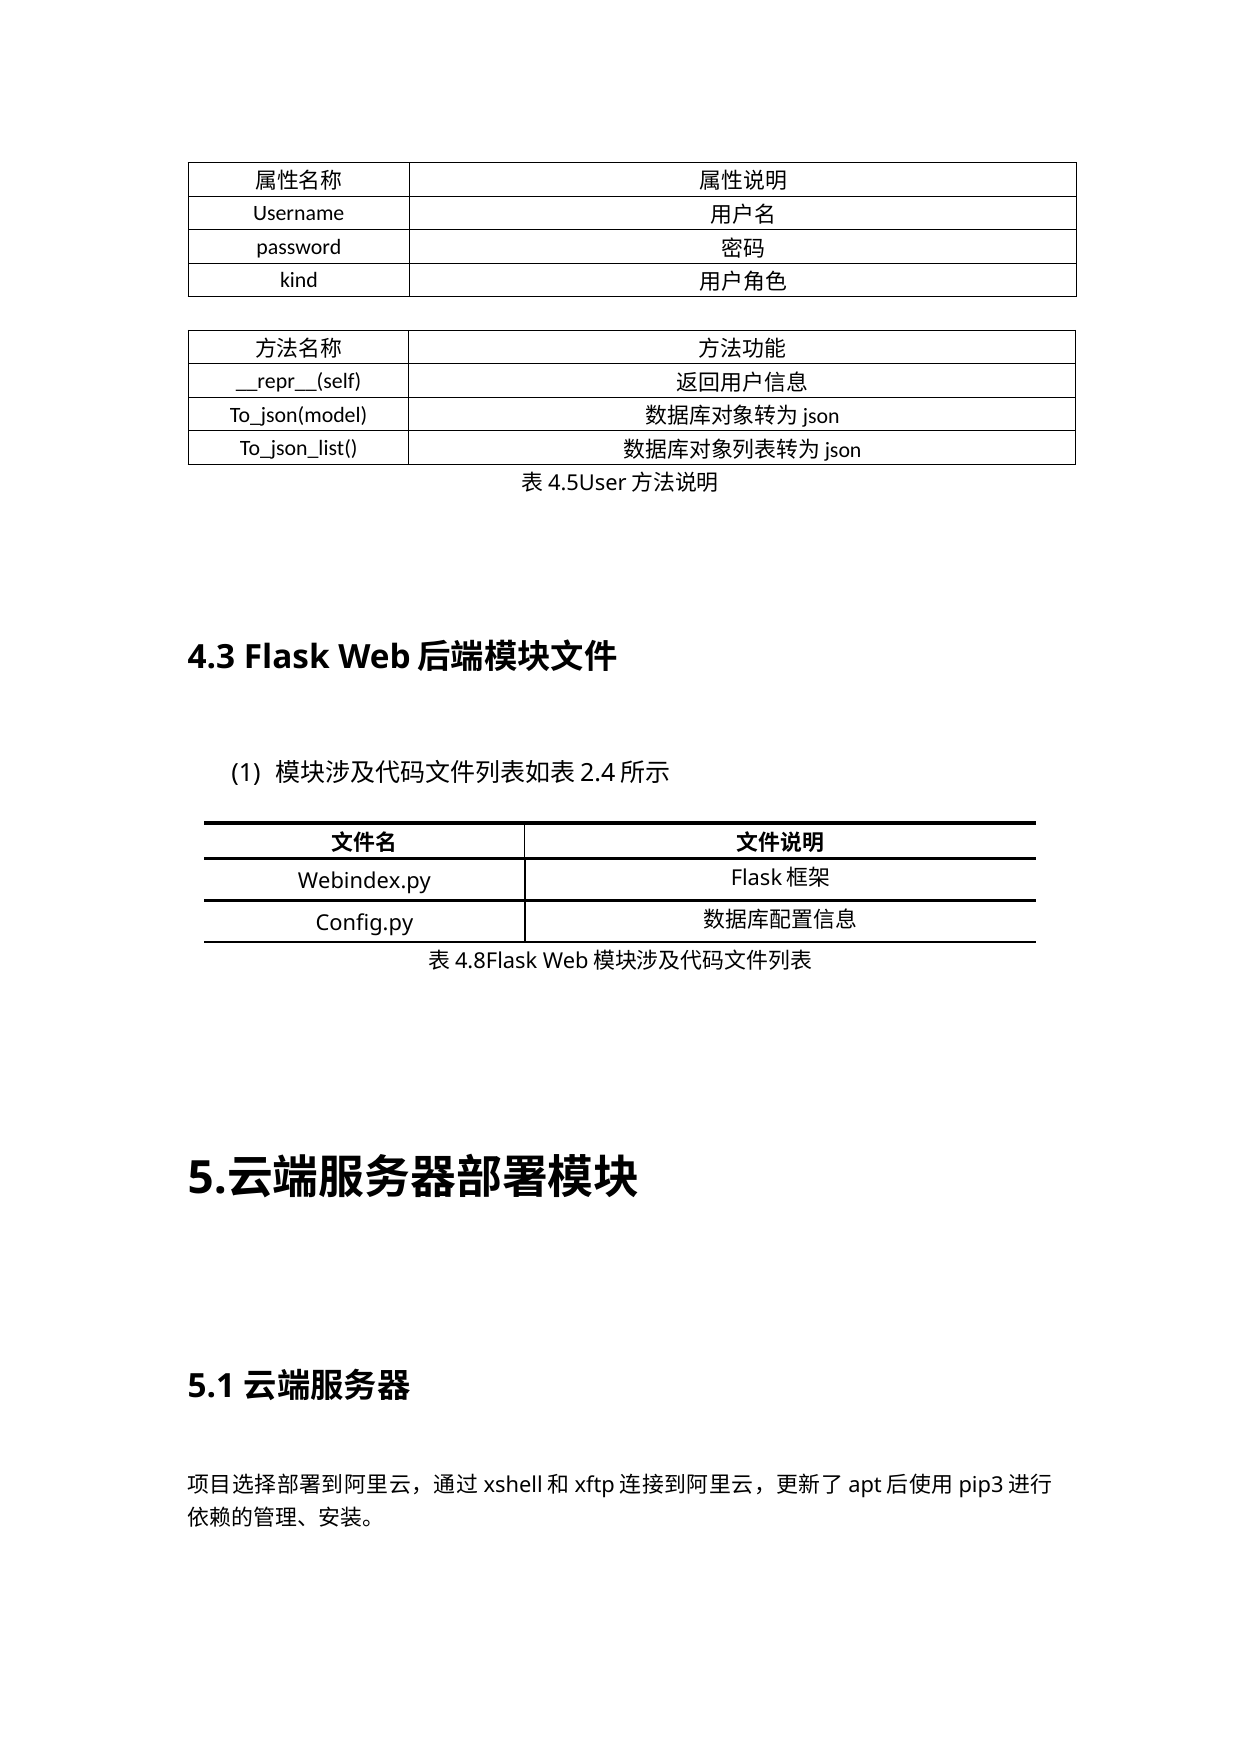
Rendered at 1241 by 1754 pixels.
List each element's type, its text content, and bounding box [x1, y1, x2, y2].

table_cell __repr__(self) [189, 364, 408, 397]
text 项目选择部署到阿里云，通过xshell和xftp连接到阿里云，更新了apt后使用pip3进行依赖的管理、安装。 [187, 1467, 1053, 1532]
table_cell Username [189, 197, 409, 229]
table_cell password [189, 230, 409, 263]
table_header 方法功能 [409, 331, 1075, 363]
table_cell Config.py [204, 902, 524, 941]
table_cell 密码 [410, 230, 1076, 263]
table_header 文件说明 [525, 825, 1036, 857]
table_header 文件名 [204, 825, 524, 857]
table_header 属性名称 [189, 163, 409, 196]
list 模块涉及代码文件列表如表2.4所示 [187, 738, 1053, 803]
table_cell 用户名 [410, 197, 1076, 229]
table_cell 数据库对象列表转为json [409, 431, 1075, 464]
table_cell 用户角色 [410, 264, 1076, 296]
table_cell 返回用户信息 [409, 364, 1075, 397]
subtitle 5.云端服务器部署模块 [187, 1125, 1053, 1223]
table_cell 数据库配置信息 [526, 902, 1036, 941]
table_cell To_json(model) [189, 398, 408, 430]
text 表4.8Flask Web模块涉及代码文件列表 [187, 943, 1053, 975]
table_header 方法名称 [189, 331, 408, 363]
subtitle 5.1 云端服务器 [187, 1351, 1053, 1416]
table_header 属性说明 [410, 163, 1076, 196]
table_cell Flask框架 [526, 860, 1036, 899]
table_cell kind [189, 264, 409, 296]
table_cell To_json_list() [189, 431, 408, 464]
table_cell 数据库对象转为json [409, 398, 1075, 430]
subtitle 4.3 Flask Web后端模块文件 [187, 622, 1053, 687]
table_cell Webindex.py [204, 860, 524, 899]
text 表4.5User方法说明 [187, 465, 1053, 497]
